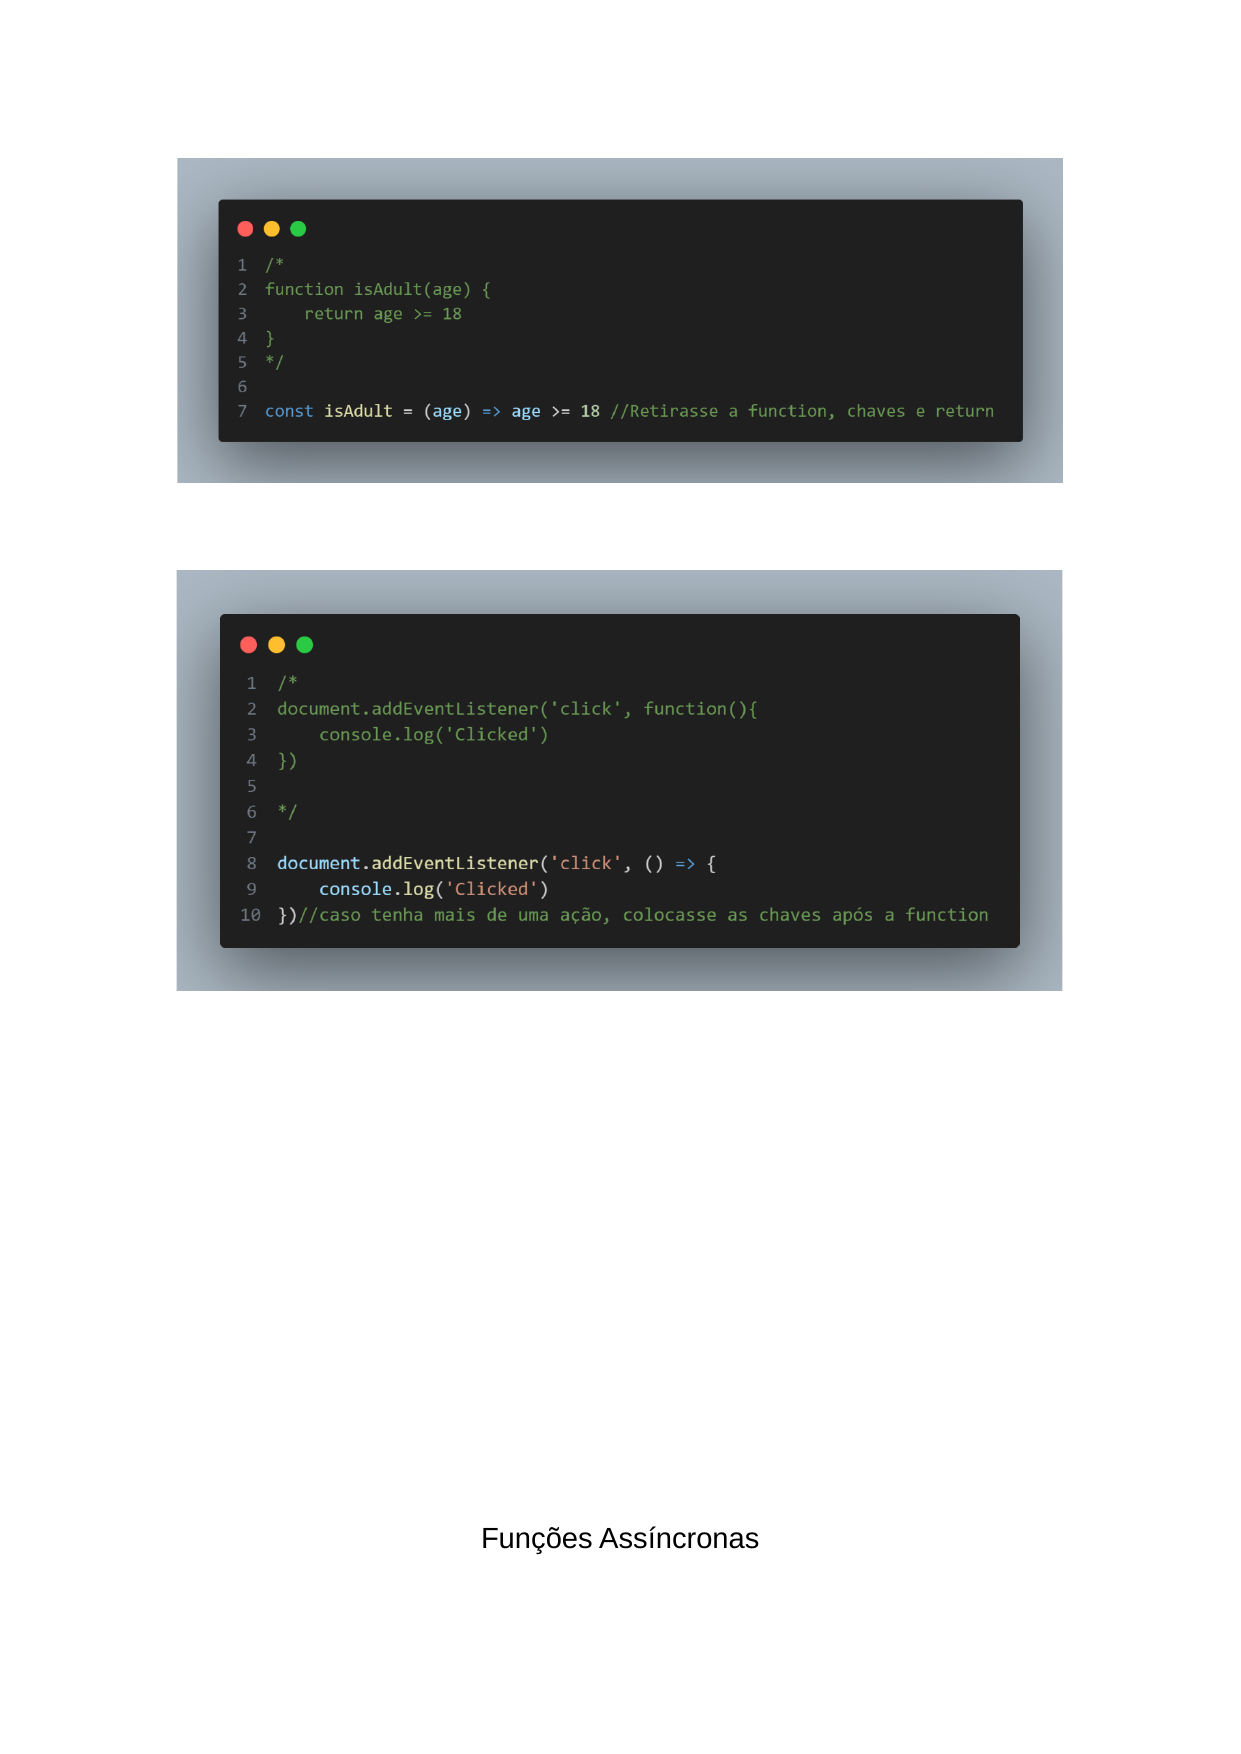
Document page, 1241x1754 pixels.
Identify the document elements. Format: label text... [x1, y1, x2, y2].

picture [177, 158, 1063, 483]
picture [176, 570, 1063, 991]
text Funções Assíncronas [177, 1521, 1063, 1554]
